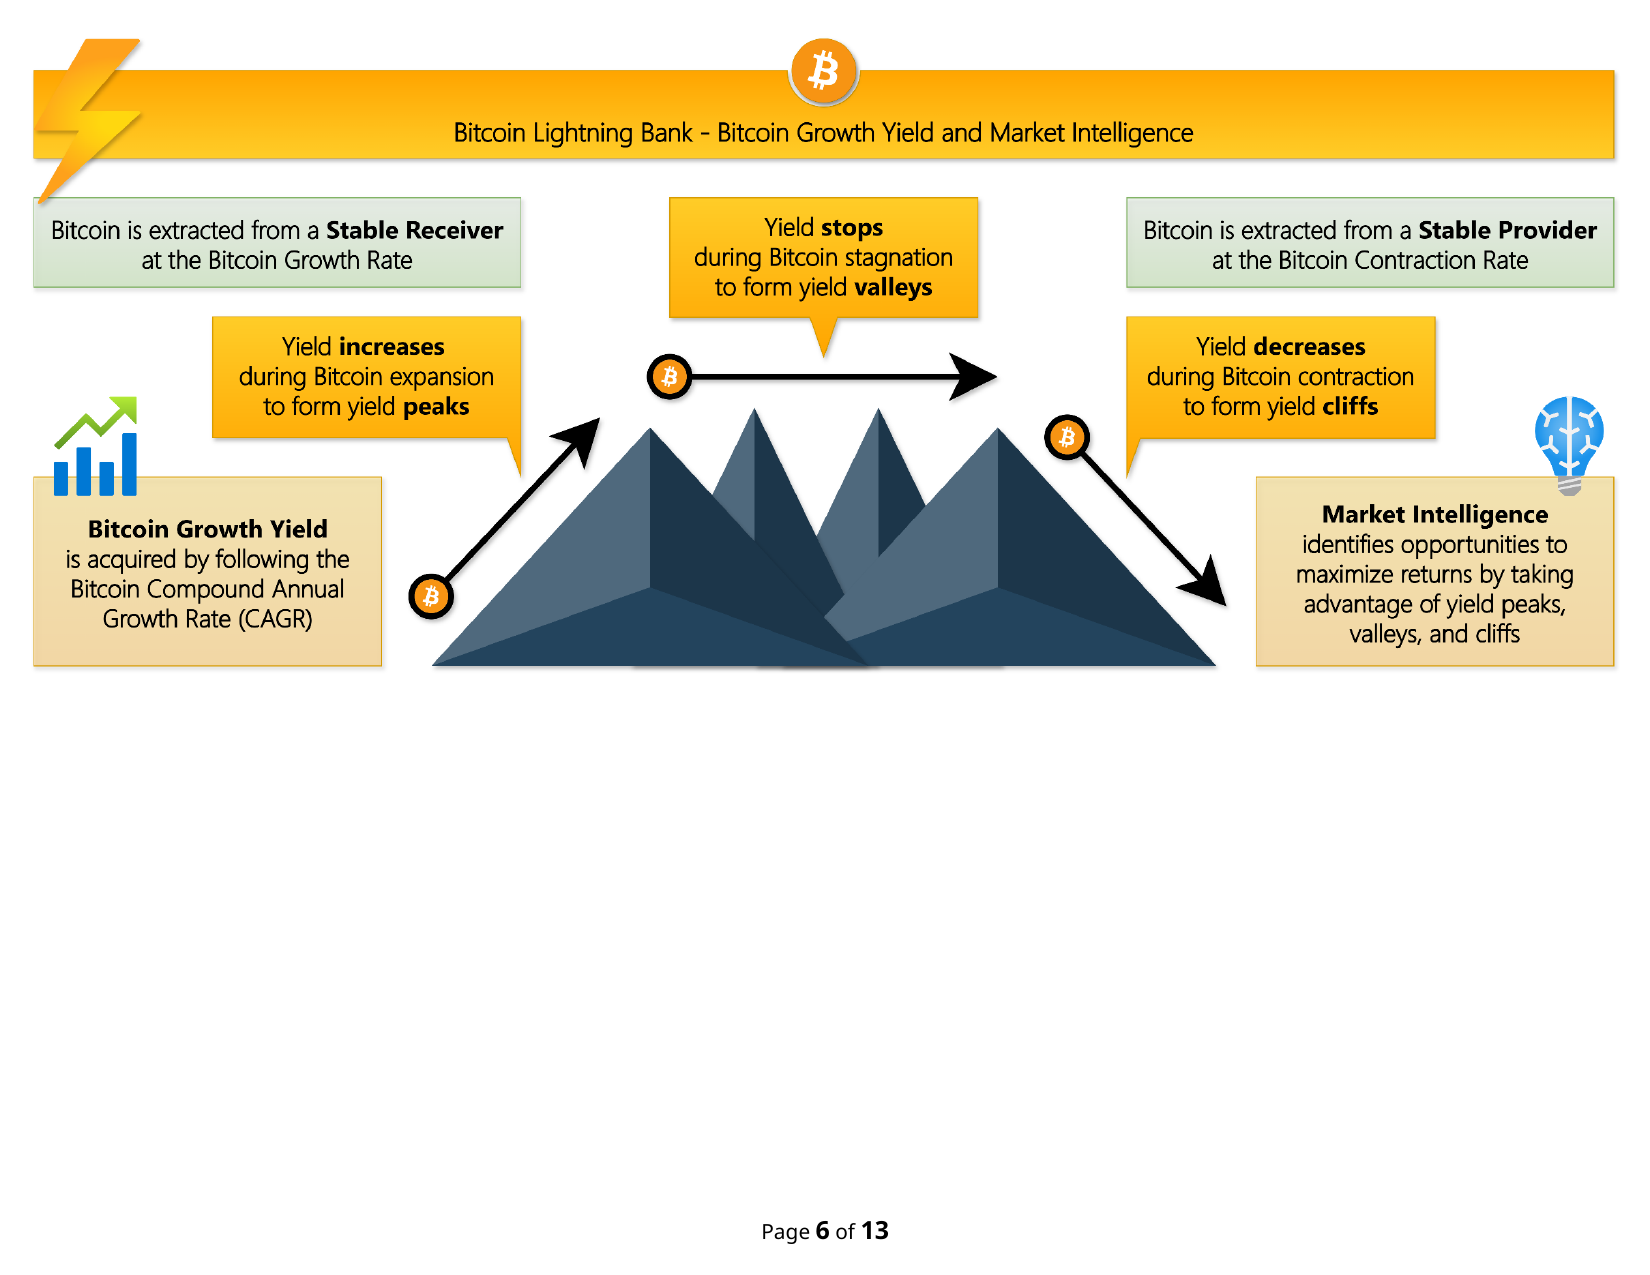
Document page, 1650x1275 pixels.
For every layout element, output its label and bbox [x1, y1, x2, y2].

picture [29, 34, 1621, 675]
